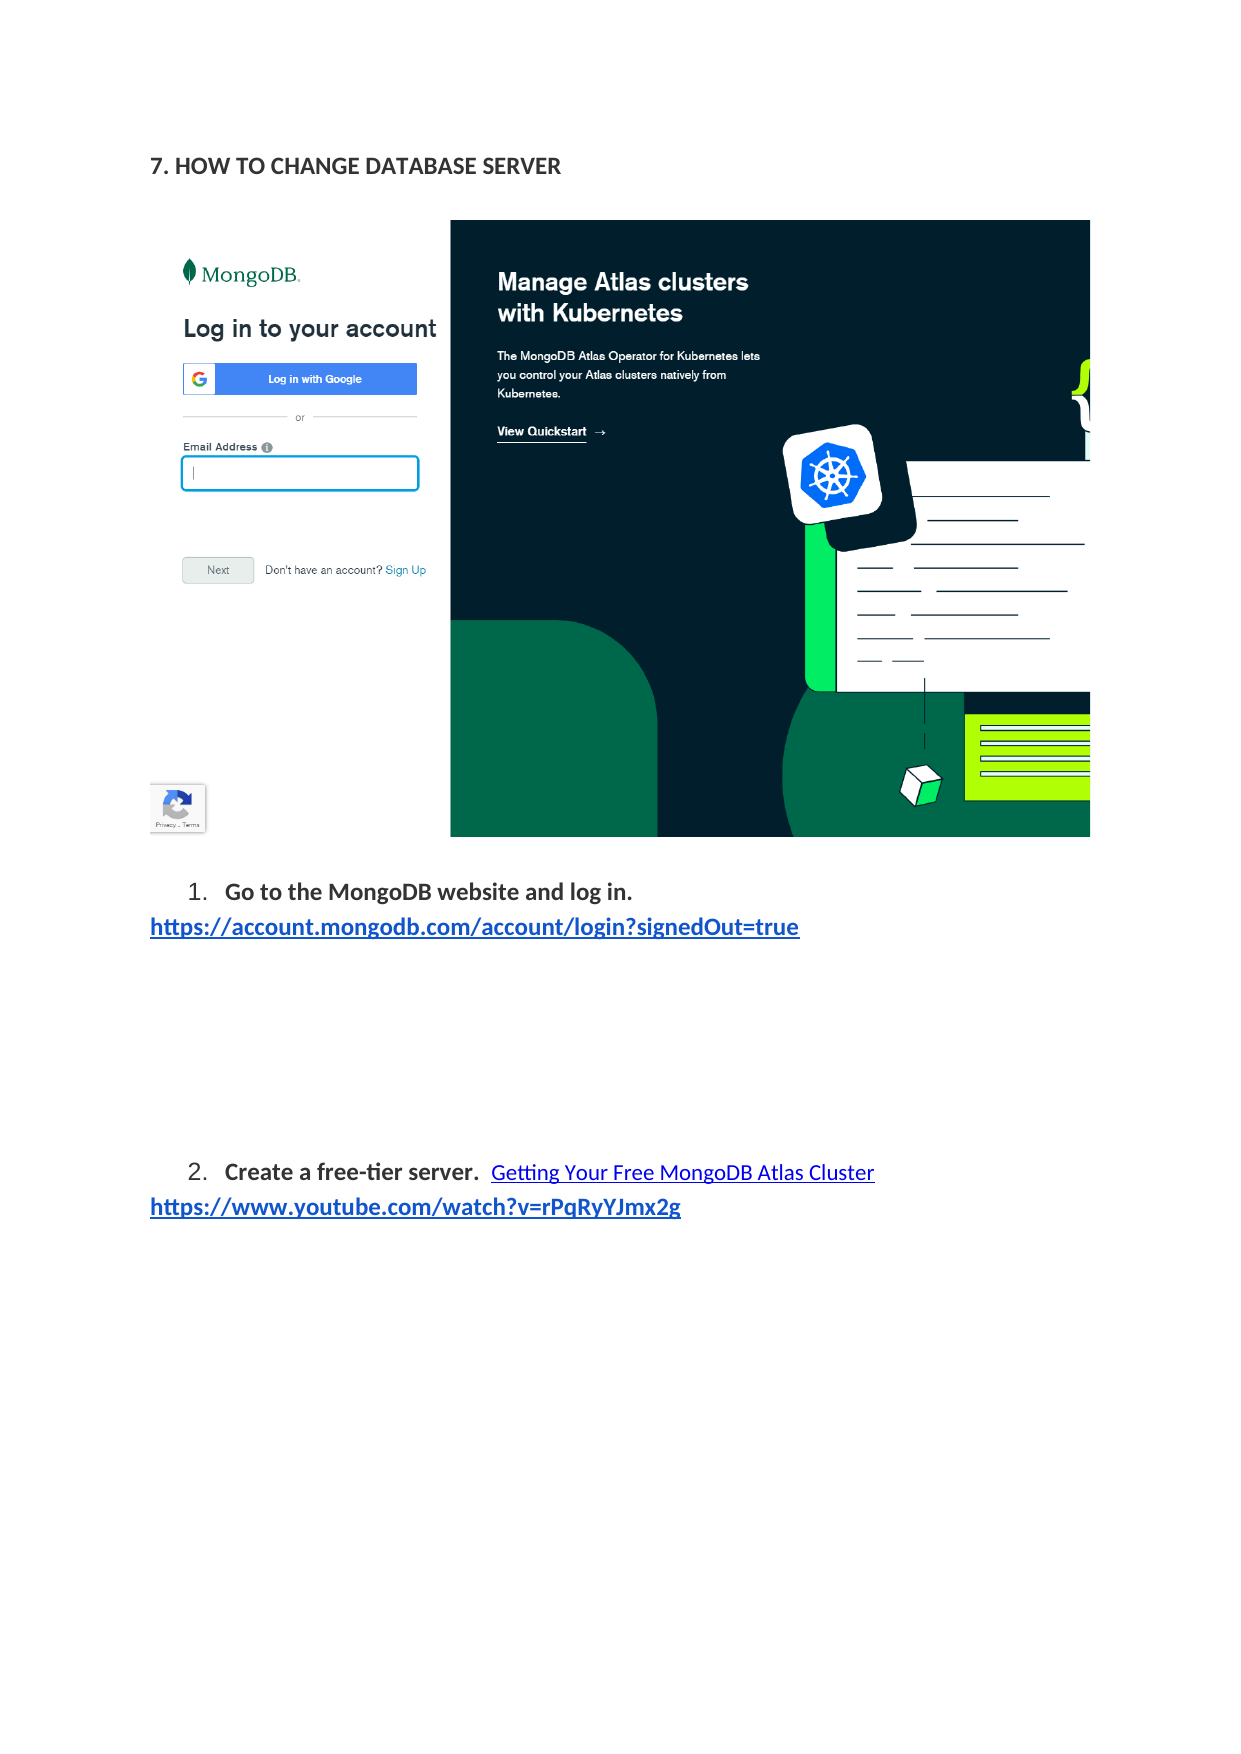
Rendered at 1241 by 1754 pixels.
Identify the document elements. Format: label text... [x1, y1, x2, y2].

text https://account.mongodb.com/account/login?signedOut=true [150, 911, 1090, 941]
list Create a free-tier server. Getting Your Free MongoDB Atlas Cluster [187, 1156, 1090, 1186]
text 7. HOW TO CHANGE DATABASE SERVER [150, 150, 1090, 181]
picture [150, 220, 1091, 837]
list Go to the MongoDB website and log in. [187, 876, 1090, 906]
text https://www.youtube.com/watch?v=rPqRyYJmx2g [150, 1191, 1090, 1221]
